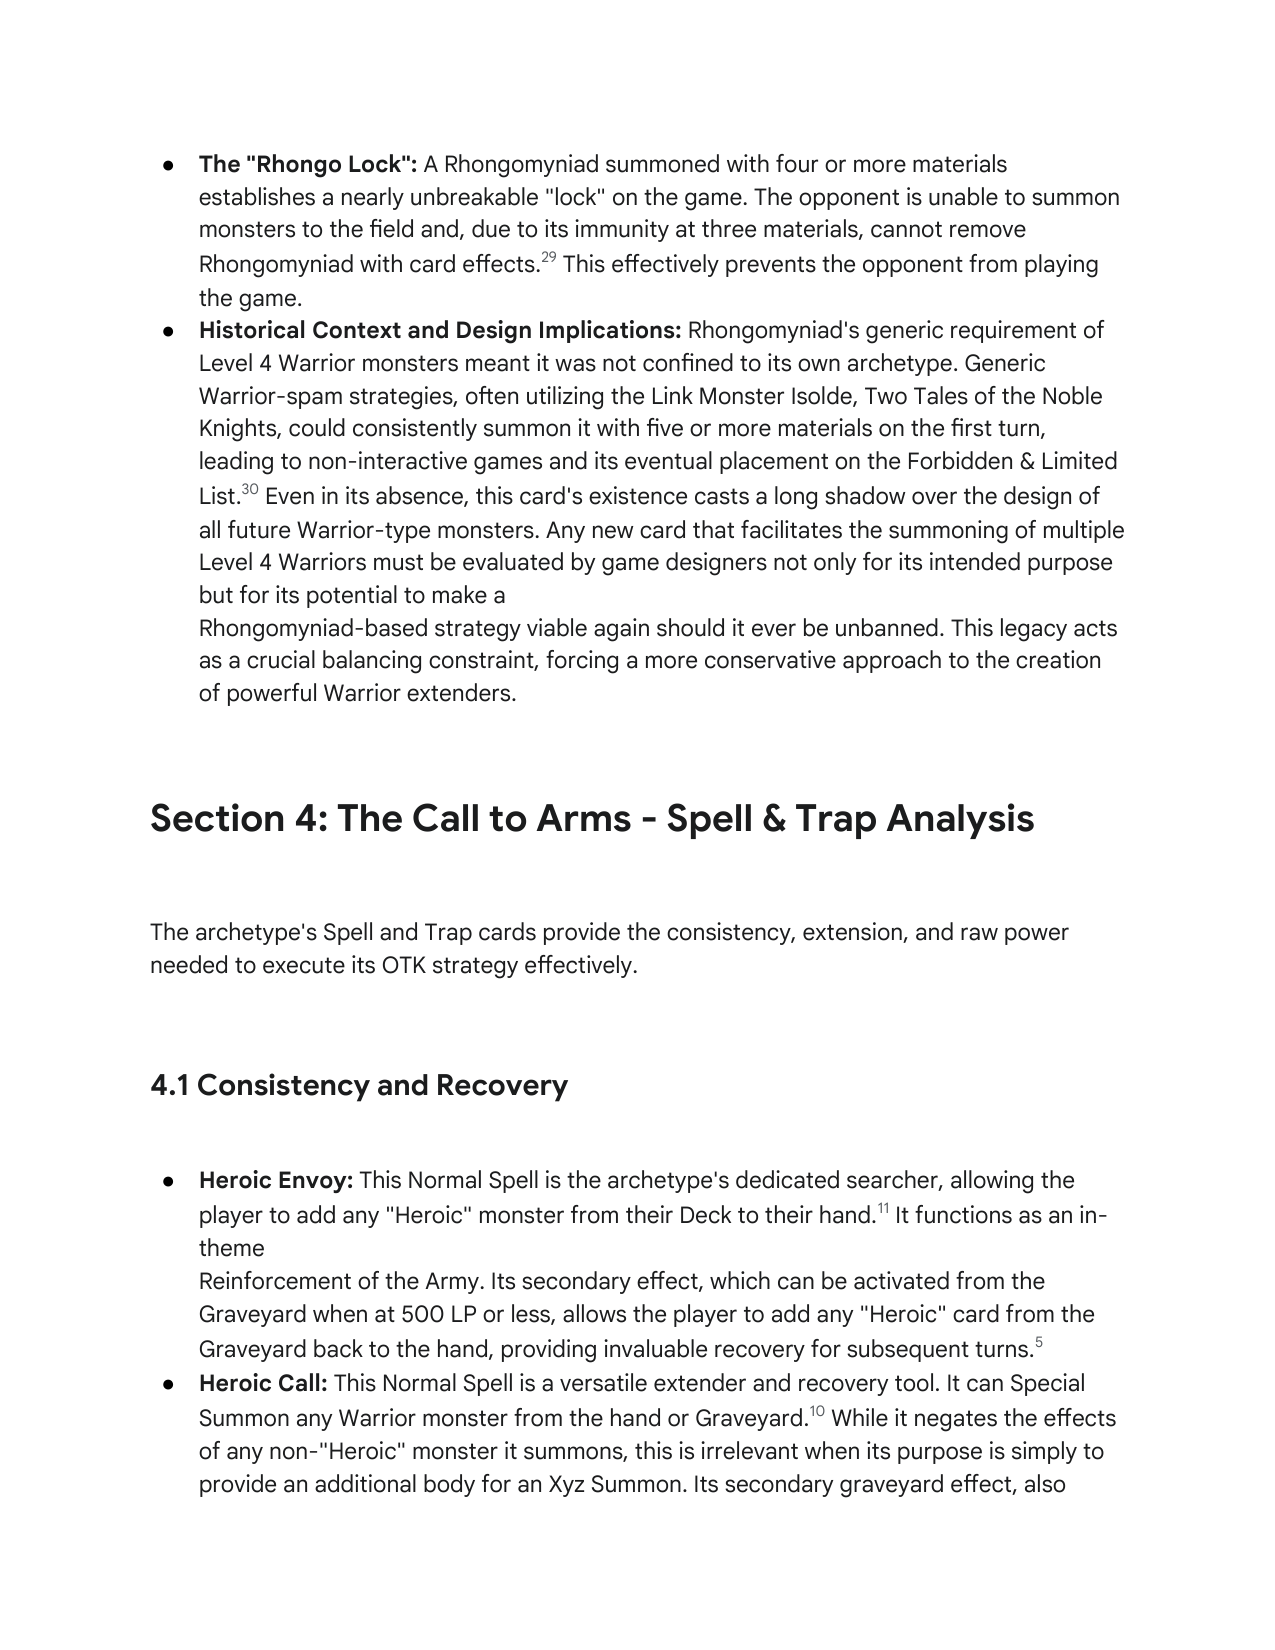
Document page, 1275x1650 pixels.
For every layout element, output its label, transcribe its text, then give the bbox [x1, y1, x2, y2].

subtitle Section 4: The Call to Arms - Spell & Trap Analysis [150, 795, 1125, 842]
list Historical Context and Design Implications: Rhongomyniad's generic requirement of Level 4 Warrior monsters meant it was not confined to its own archetype. Generic Warrior-spam strategies, often utilizing the Link Monster Isolde, Two Tales of the Noble Knights, could consistently summon it with five or more materials on the first turn, leading to non-interactive games and its eventual placement on the Forbidden & Limited List.30 Even in its absence, this card's existence casts a long shadow over the design of all future Warrior-type monsters. Any new card that facilitates the summoning of multiple Level 4 Warriors must be evaluated by game designers not only for its intended purpose but for its potential to make a Rhongomyniad-based strategy viable again should it ever be unbanned. This legacy acts as a crucial balancing constraint, forcing a more conservative approach to the creation of powerful Warrior extenders. [161, 317, 1125, 708]
list The "Rhongo Lock": A Rhongomyniad summoned with four or more materials establishes a nearly unbreakable "lock" on the game. The opponent is unable to summon monsters to the field and, due to its immunity at three materials, cannot remove Rhongomyniad with card effects.29 This effectively prevents the opponent from playing the game. [161, 150, 1125, 313]
list Heroic Envoy: This Normal Spell is the archetype's dedicated searcher, allowing the player to add any "Heroic" monster from their Deck to their hand.11 It functions as an in-theme Reinforcement of the Army. Its secondary effect, which can be activated from the Graveyard when at 500 LP or less, allows the player to add any "Heroic" card from the Graveyard back to the hand, providing invaluable recovery for subsequent turns.5 [161, 1166, 1125, 1364]
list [161, 1369, 1125, 1499]
subtitle 4.1 Consistency and Recovery [150, 1067, 1125, 1103]
text The archetype's Spell and Trap cards provide the consistency, extension, and raw power needed to execute its OTK strategy effectively. [150, 918, 1125, 980]
